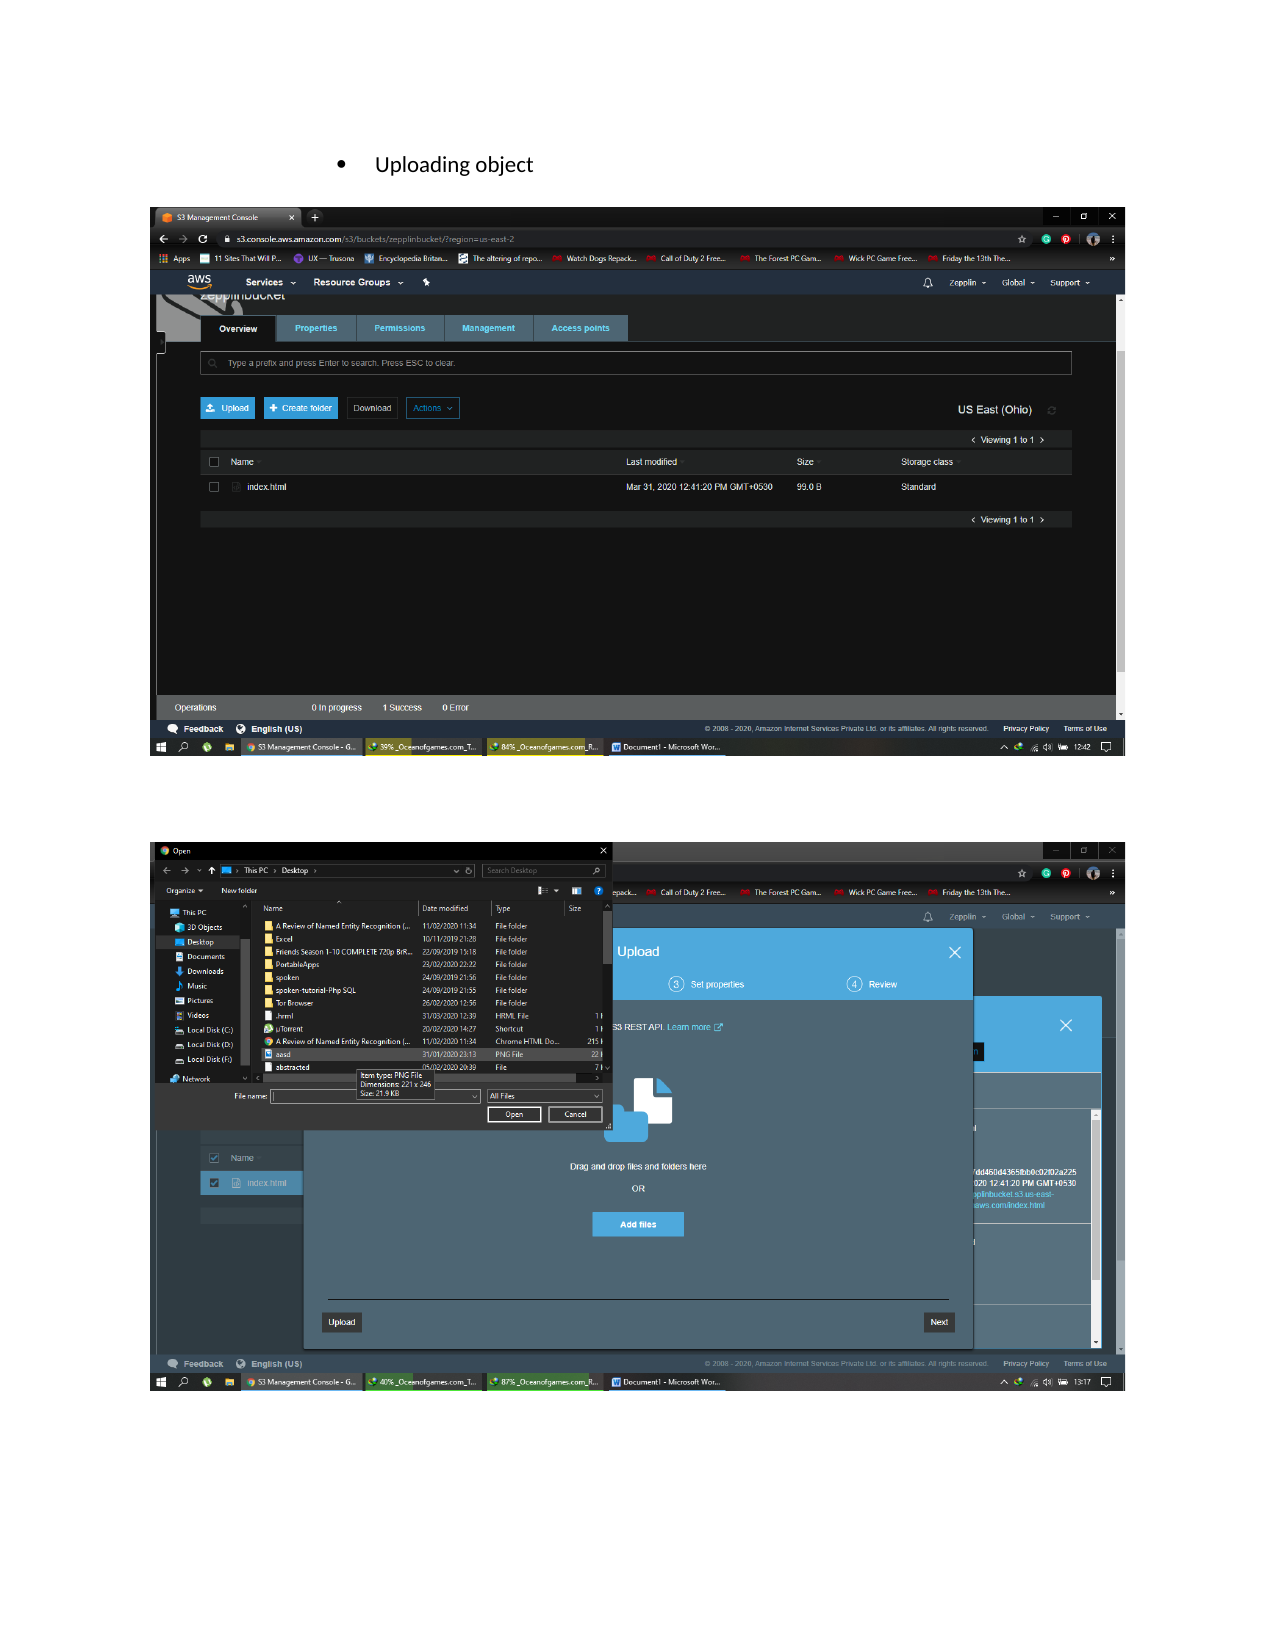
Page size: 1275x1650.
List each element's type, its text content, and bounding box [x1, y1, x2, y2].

picture [150, 842, 1125, 1391]
picture [150, 207, 1125, 756]
list Uploading object [337, 150, 1196, 178]
